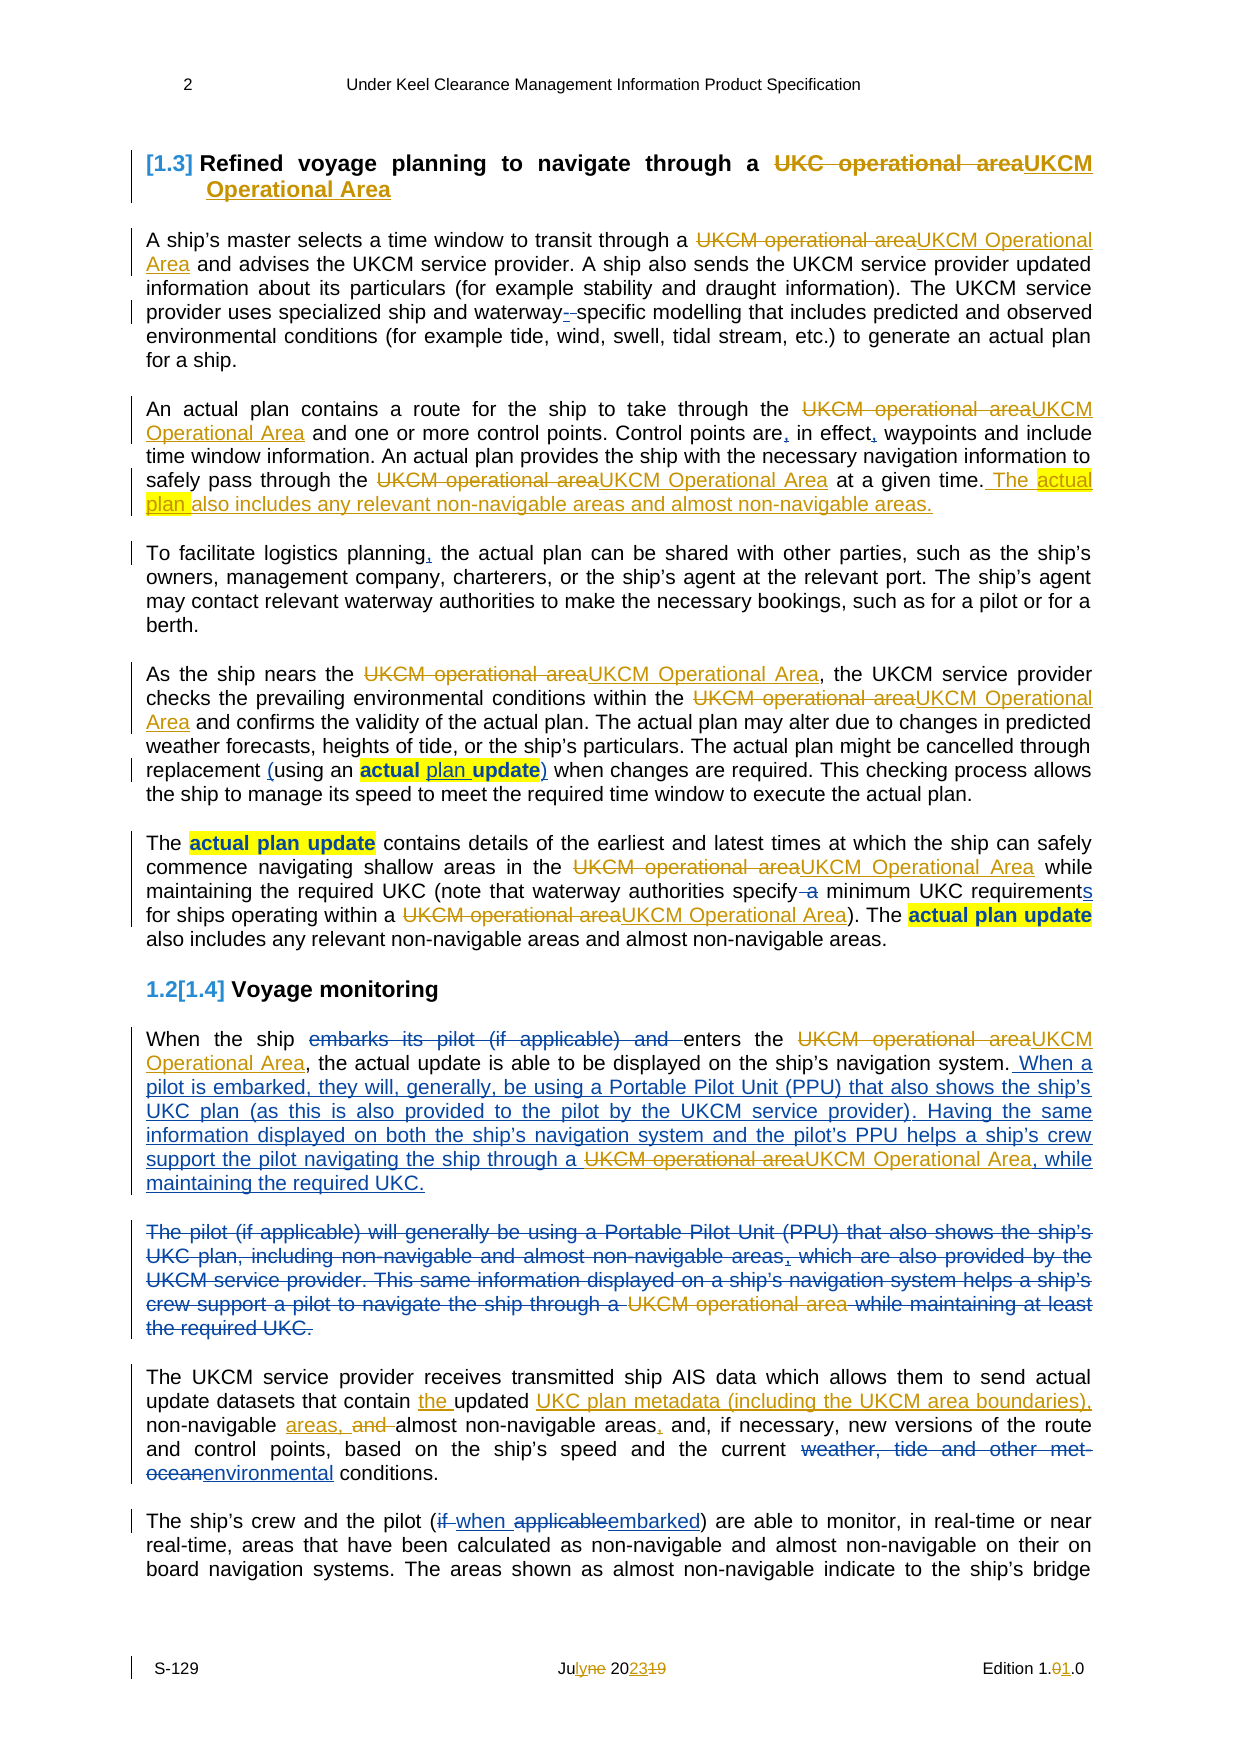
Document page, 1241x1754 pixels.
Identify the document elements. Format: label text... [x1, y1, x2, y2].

subtitle Refined voyage planning to navigate through a [146, 150, 1092, 203]
text To facilitate logistics planning the actual plan can be shared with other parties, such as the ship’s owners, management company, charterers, or the ship’s agent at the relevant port. The ship’s agent may contact relevant waterway authorities to make the necessary bookings, such as for a pilot or for a berth. [146, 541, 1092, 637]
text A ship’s master selects a time window to transit through a and advises the UKCM service provider. A ship also sends the UKCM service provider updated information about its particulars (for example stability and draught information). The UKCM service provider uses specialized ship and waterwayspecific modelling that includes predicted and observed environmental conditions (for example tide, wind, swell, tidal stream, etc.) to generate an actual plan for a ship. [146, 228, 1092, 371]
text When the ship enters the , the actual update is able to be displayed on the ship’s navigation system. [146, 1169, 1092, 1195]
text The UKCM service provider receives transmitted ship AIS data which allows them to send actual update datasets that contain updated non-navigable almost non-navigable areas and, if necessary, new versions of the route and control points, based on the ship’s speed and the current conditions. [146, 1364, 1092, 1484]
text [146, 1509, 1092, 1581]
text An actual plan contains a route for the ship to take through the and one or more control points. Control points are in effect waypoints and include time window information. An actual plan provides the ship with the necessary navigation information to safely pass through the at a given time. [146, 396, 1092, 516]
text When the ship enters the , the actual update is able to be displayed on the ship’s navigation system. [146, 1121, 1092, 1144]
text The actual plan update contains details of the earliest and latest times at which the ship can safely commence navigating shallow areas in the while maintaining the required UKC (note that waterway authorities specify minimum UKC requirement for ships operating within a ). The actual plan update also includes any relevant non-navigable areas and almost non-navigable areas. [146, 831, 1092, 951]
text When the ship enters the , the actual update is able to be displayed on the ship’s navigation system. [146, 1145, 1092, 1168]
text As the ship nears the , the UKCM service provider checks the prevailing environmental conditions within the and confirms the validity of the actual plan. The actual plan may alter due to changes in predicted weather forecasts, heights of tide, or the ship’s particulars. The actual plan might be cancelled through replacement using an actual update when changes are required. This checking process allows the ship to manage its speed to meet the required time window to execute the actual plan. [146, 662, 1092, 806]
text When the ship enters the , the actual update is able to be displayed on the ship’s navigation system. [146, 1097, 1092, 1120]
text When the ship enters the , the actual update is able to be displayed on the ship’s navigation system. [146, 1027, 1092, 1096]
subtitle Voyage monitoring [146, 976, 1092, 1002]
